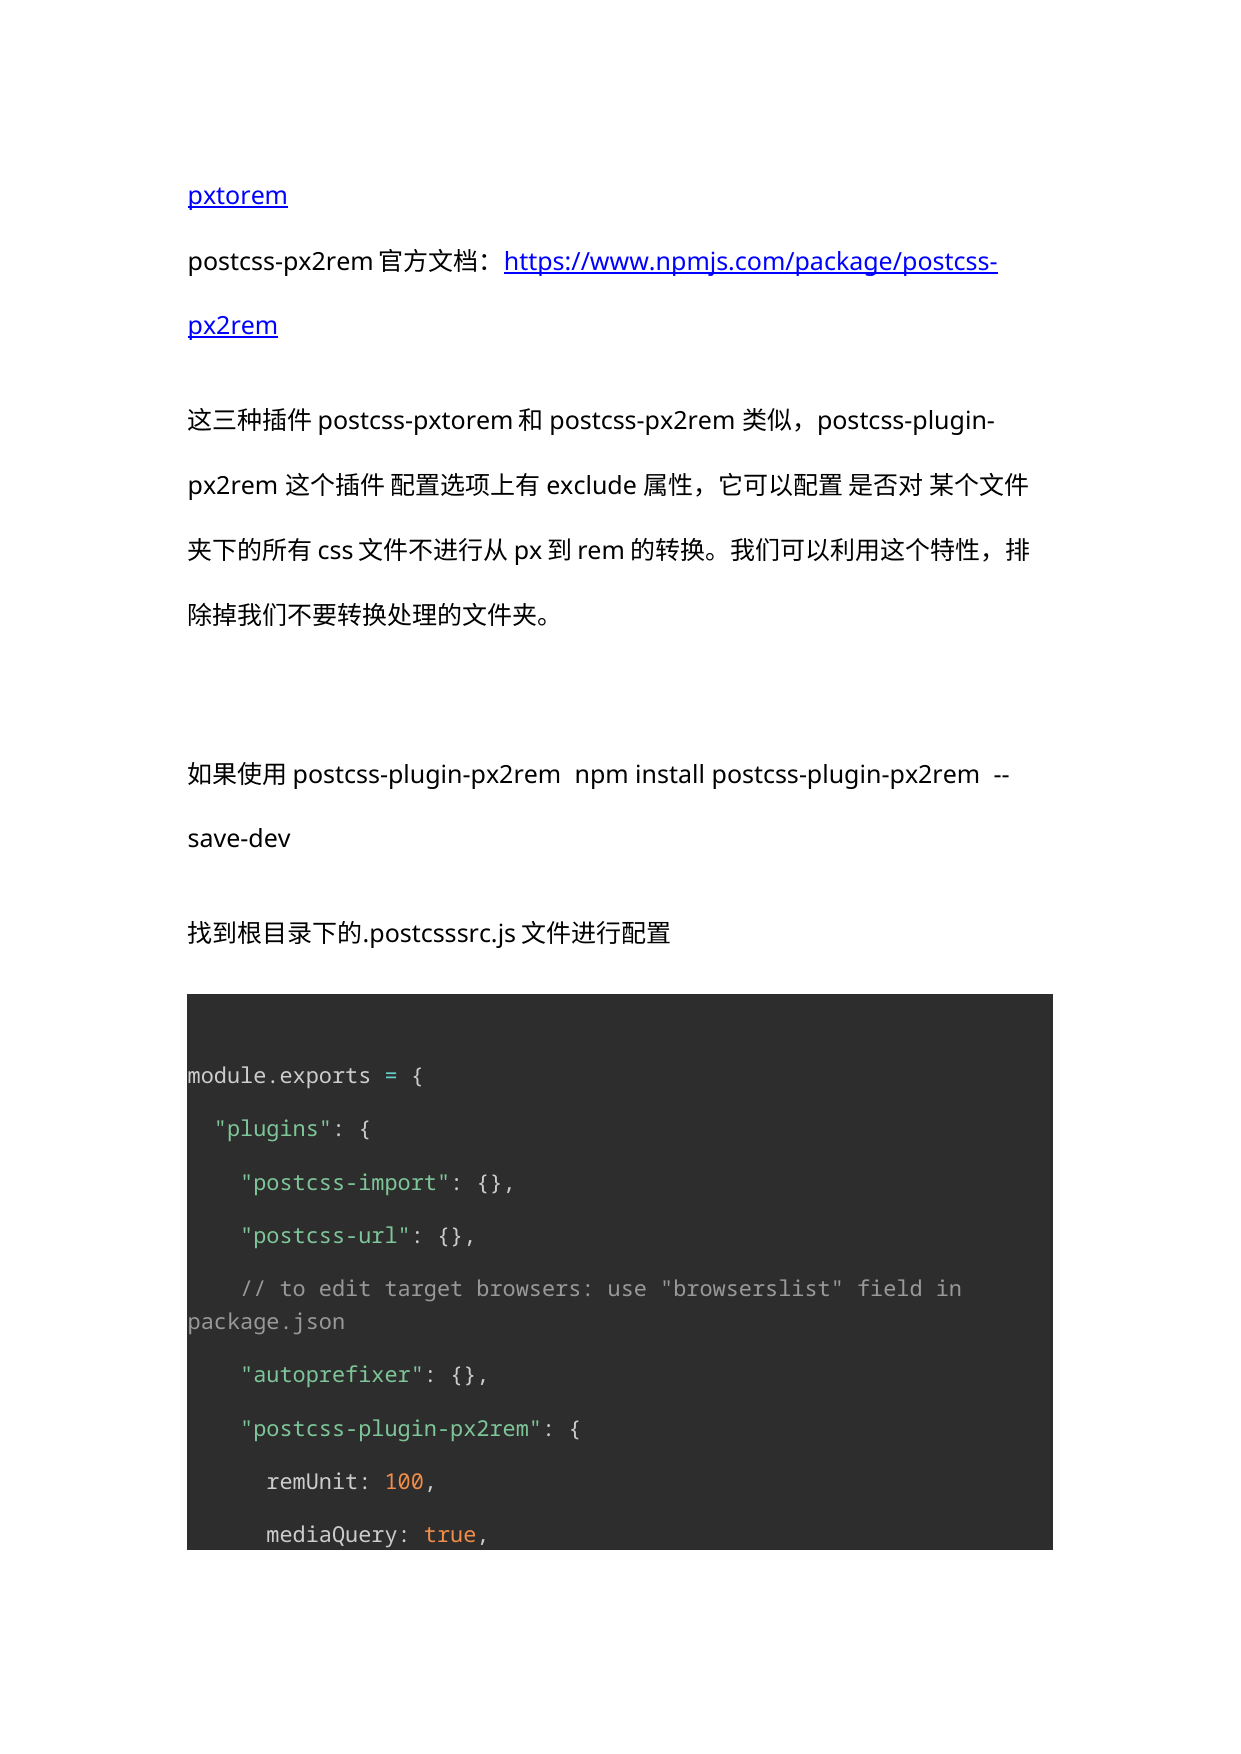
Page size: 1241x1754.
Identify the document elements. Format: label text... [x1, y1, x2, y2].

text 找到根目录下的.postcsssrc.js文件进行配置 [187, 899, 1053, 964]
text mediaQuery: true, [187, 1518, 1053, 1550]
text // to edit target browsers: use "browserslist" field in package.json [187, 1272, 1053, 1337]
text 如果使用postcss-plugin-px2rem npm install postcss-plugin-px2rem --save-dev [187, 675, 1053, 870]
text remUnit: 100, [187, 1464, 1053, 1497]
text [187, 162, 1053, 357]
text "autoprefixer": {}, [187, 1358, 1053, 1390]
text module.exports = { [187, 994, 1053, 1091]
text "postcss-plugin-px2rem": { [187, 1411, 1053, 1444]
text 这三种插件postcss-pxtorem和 postcss-px2rem 类似，postcss-plugin-px2rem 这个插件 配置选项上有 exclude 属性，它可以配置 是否对 某个文件夹下的所有css文件不进行从px到rem的转换。我们可以利用这个特性，排除掉我们不要转换处理的文件夹。 [187, 386, 1053, 646]
text "postcss-import": {}, [187, 1165, 1053, 1198]
text "postcss-url": {}, [187, 1219, 1053, 1251]
text "plugins": { [187, 1112, 1053, 1144]
